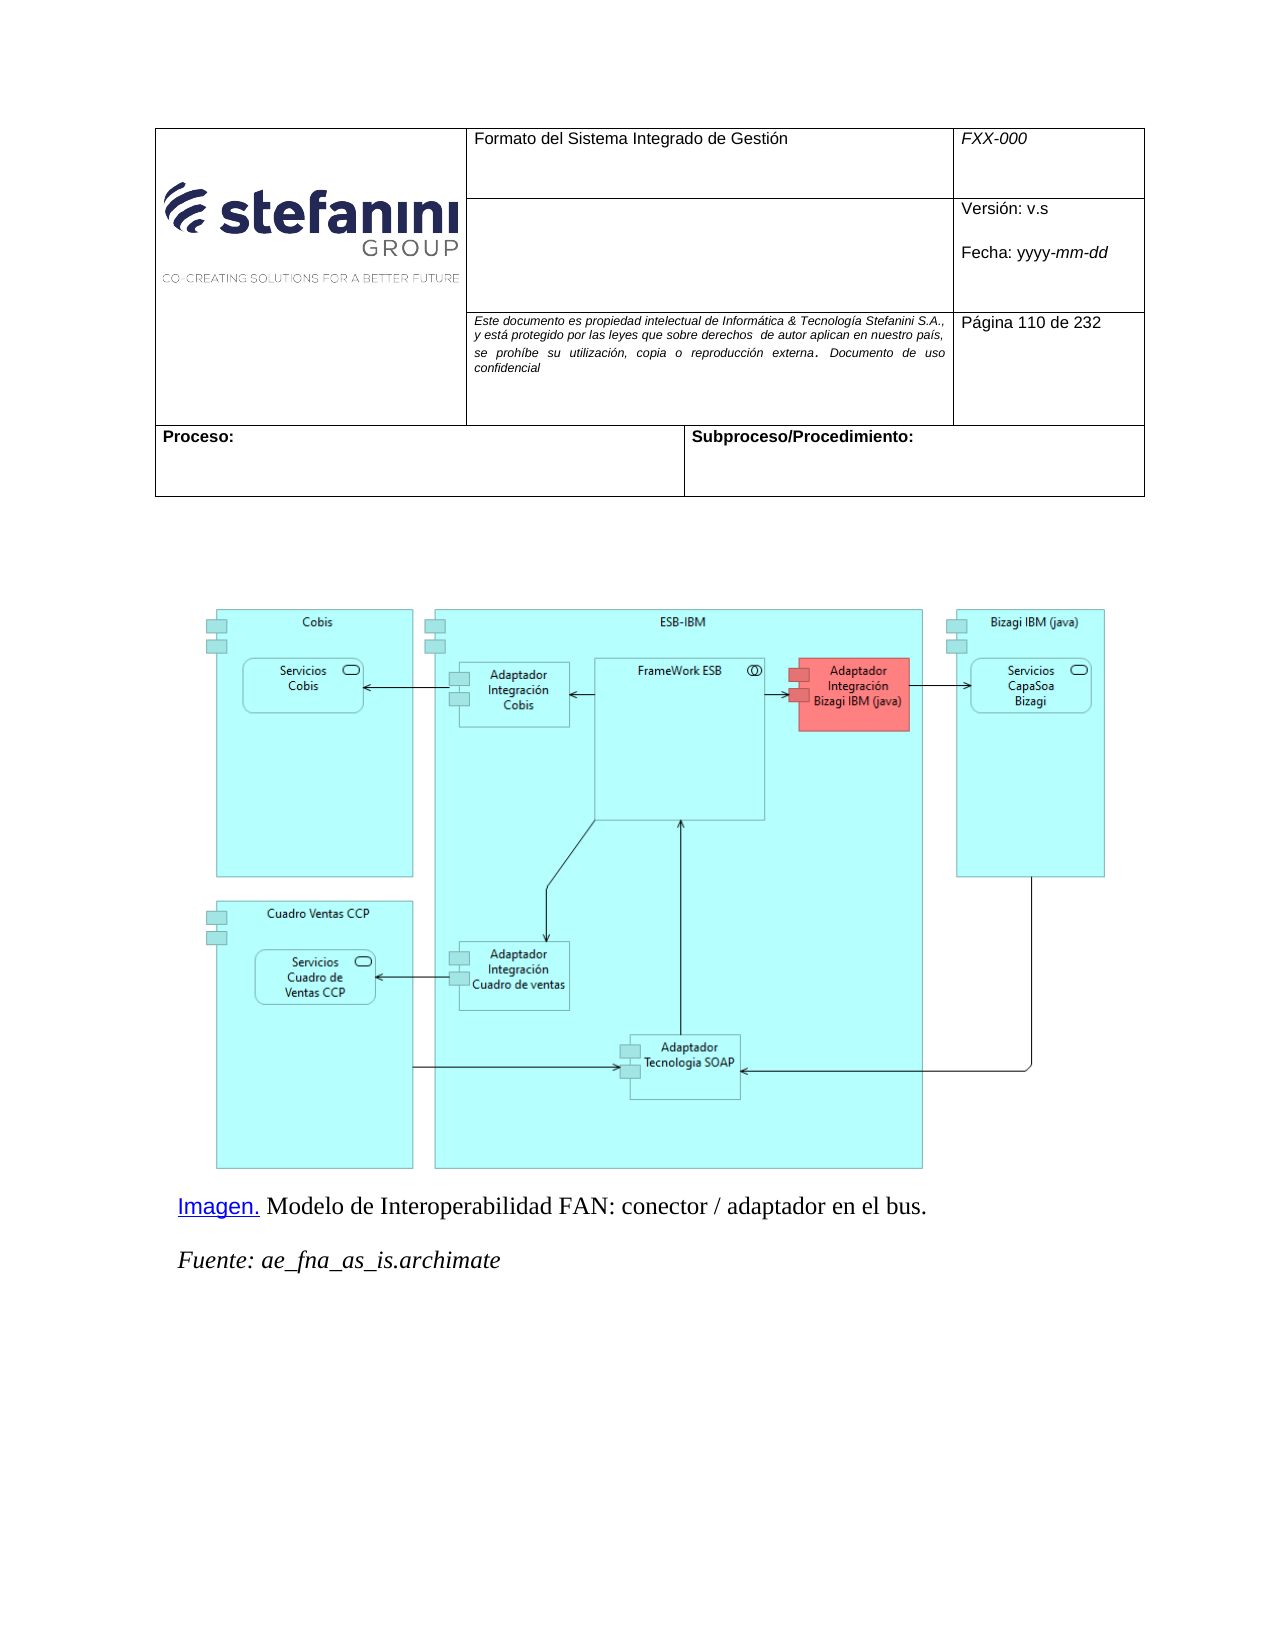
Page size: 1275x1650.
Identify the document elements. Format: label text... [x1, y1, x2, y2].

picture [196, 599, 1115, 1179]
text Imagen. Modelo de Interoperabilidad FAN: conector / adaptador en el bus. [177, 1191, 1098, 1220]
picture [162, 182, 460, 286]
text Fuente: ae_fna_as_is.archimate [177, 1245, 1098, 1273]
